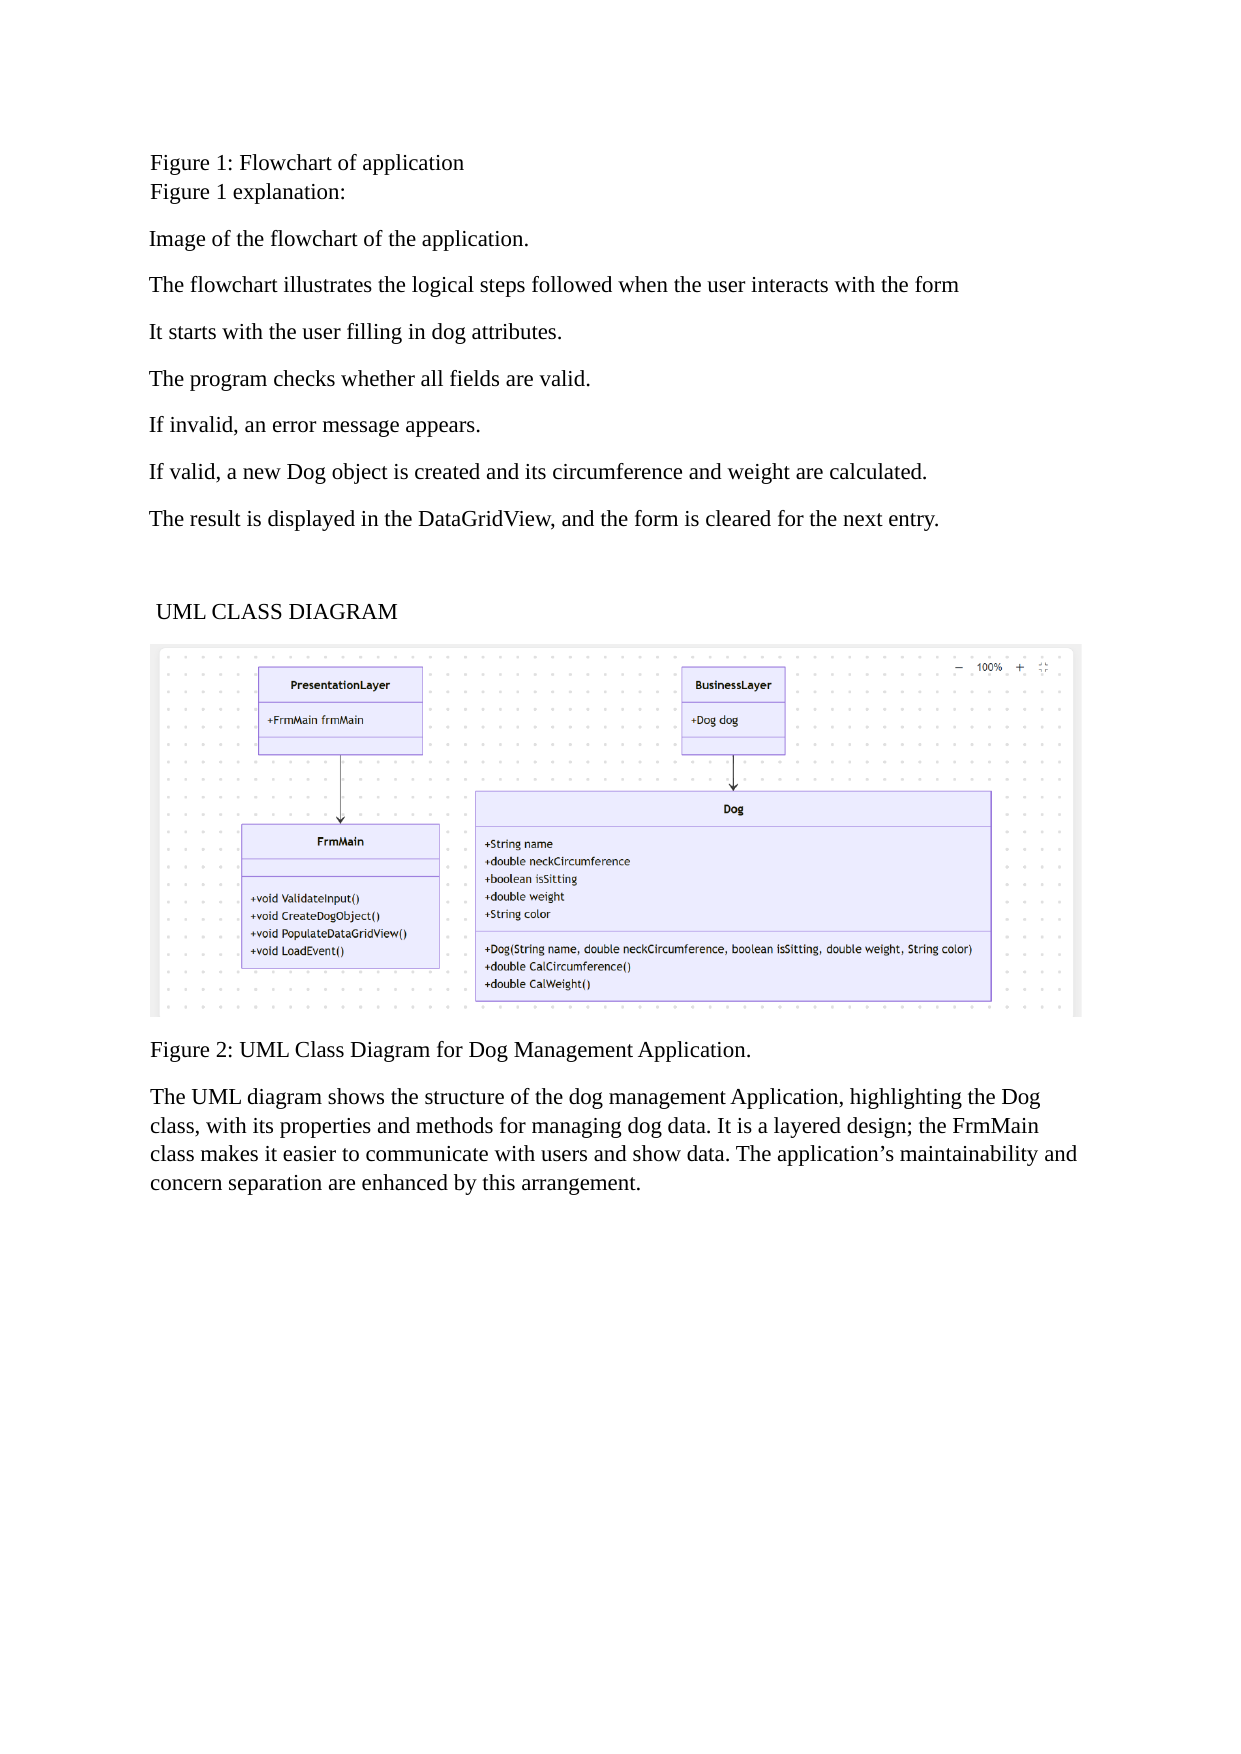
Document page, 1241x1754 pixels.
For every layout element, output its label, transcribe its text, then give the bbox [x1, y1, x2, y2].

text The flowchart illustrates the logical steps followed when the user interacts with the form [148, 271, 1082, 298]
text If invalid, an error message appears. [148, 411, 1082, 438]
text It starts with the user filling in dog attributes. [148, 318, 1082, 344]
text The UML diagram shows the structure of the dog management Application, highlighting the Dog class, with its properties and methods for managing dog data. It is a layered design; the FrmMain class makes it easier to communicate with users and show data. The application’s maintainability and concern separation are enhanced by this arrangement. [150, 1083, 1082, 1195]
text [150, 149, 1082, 176]
text UML CLASS DIAGRAM [150, 598, 1082, 624]
text The program checks whether all fields are valid. [148, 364, 1082, 391]
text If valid, a new Dog object is created and its circumference and weight are calculated. [148, 458, 1082, 484]
text Figure 1 explanation: [150, 178, 1082, 204]
text Image of the flowchart of the application. [148, 224, 1082, 251]
text Figure 2: UML Class Diagram for Dog Management Application. [150, 1037, 1082, 1063]
picture [150, 644, 1082, 1017]
text The result is displayed in the DataGridView, and the form is cleared for the next entry. [148, 504, 1082, 531]
